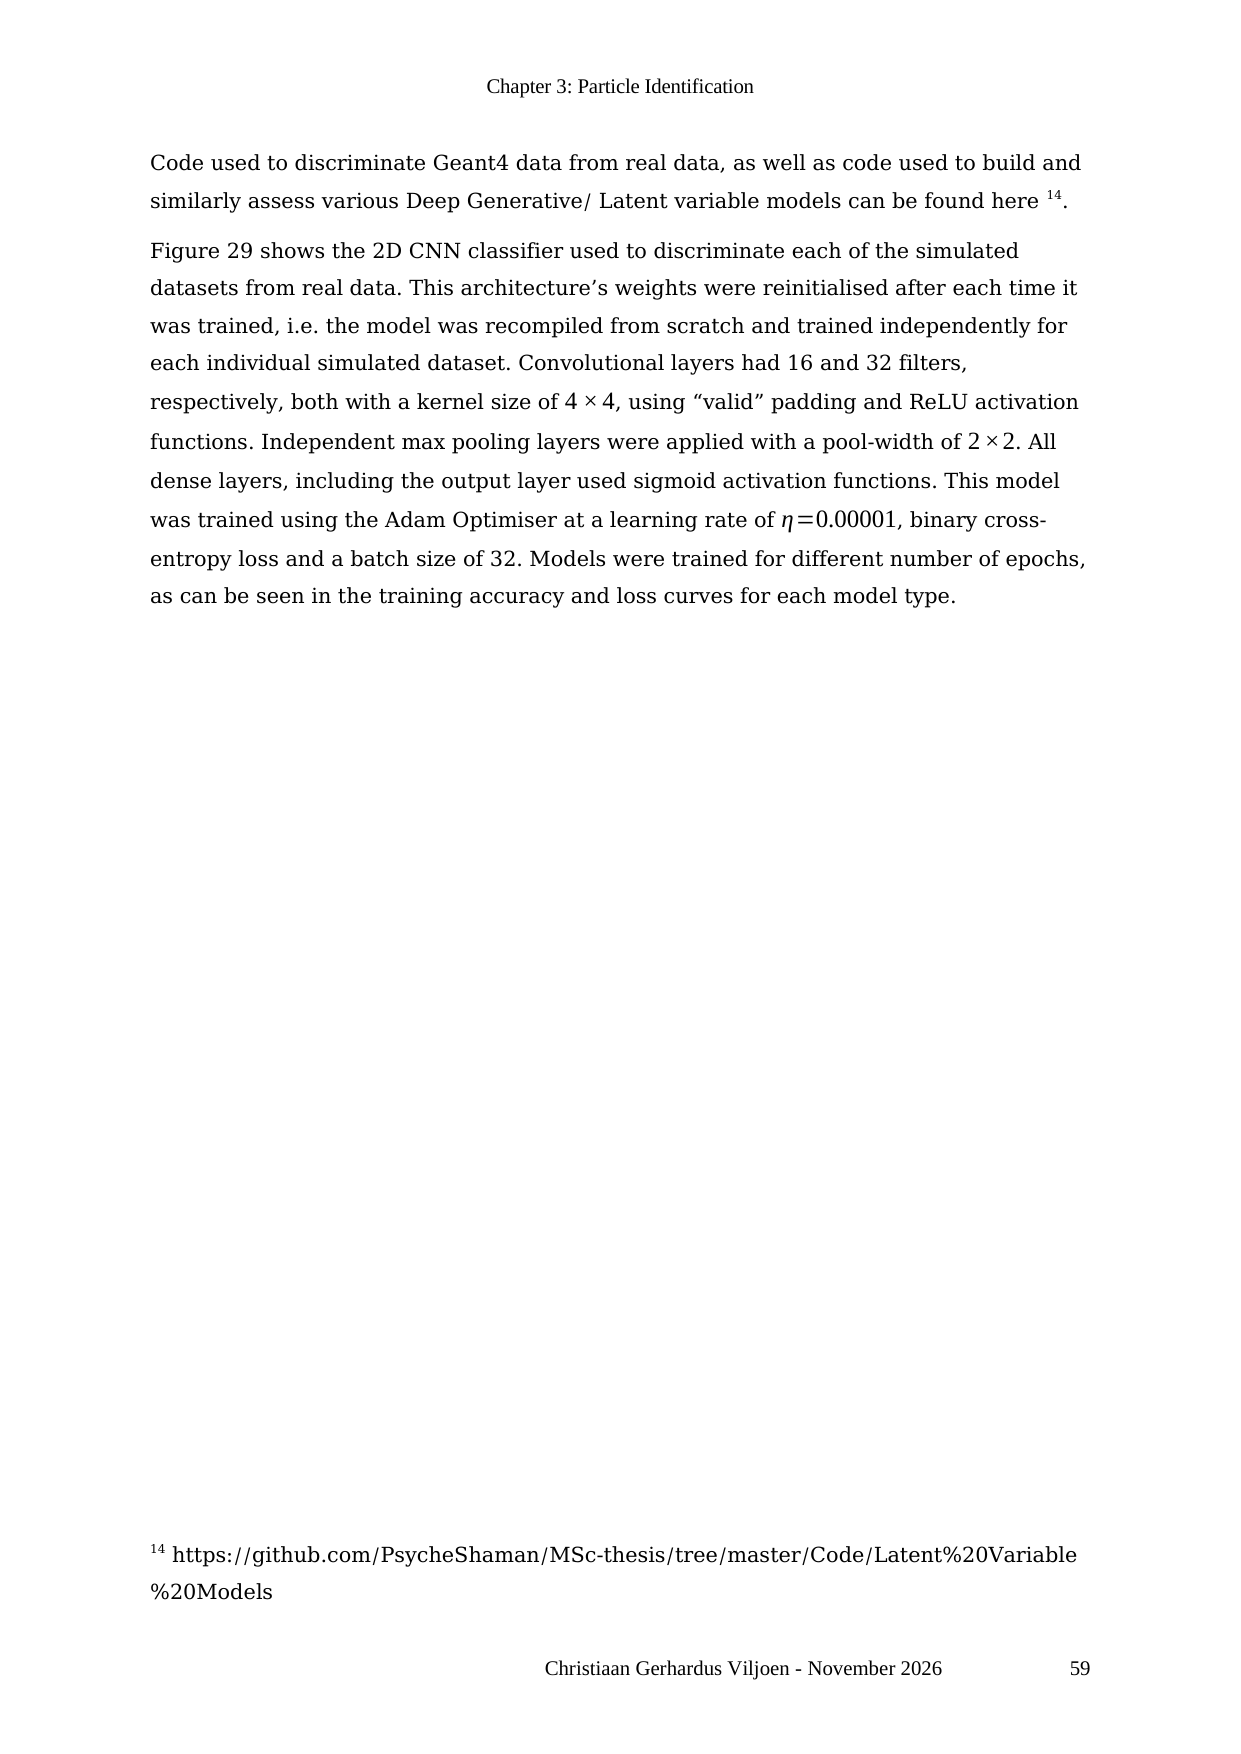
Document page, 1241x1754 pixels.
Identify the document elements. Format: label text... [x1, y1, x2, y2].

text Figure 29 shows the 2D CNN classifier used to discriminate each of the simulated datasets from real data. This architecture’s weights were reinitialised after each time it was trained, i.e. the model was recompiled from scratch and trained independently for each individual simulated dataset. Convolutional layers had 16 and 32 filters, respectively, both with a kernel size of , using “valid” padding and ReLU activation functions. Independent max pooling layers were applied with a pool-width of . All dense layers, including the output layer used sigmoid activation functions. This model was trained using the Adam Optimiser at a learning rate of , binary cross-entropy loss and a batch size of 32. Models were trained for different number of epochs, as can be seen in the training accuracy and loss curves for each model type. [150, 237, 1090, 608]
text Code used to discriminate Geant4 data from real data, as well as code used to build and similarly assess various Deep Generative/ Latent variable models can be found here . [150, 150, 1090, 212]
